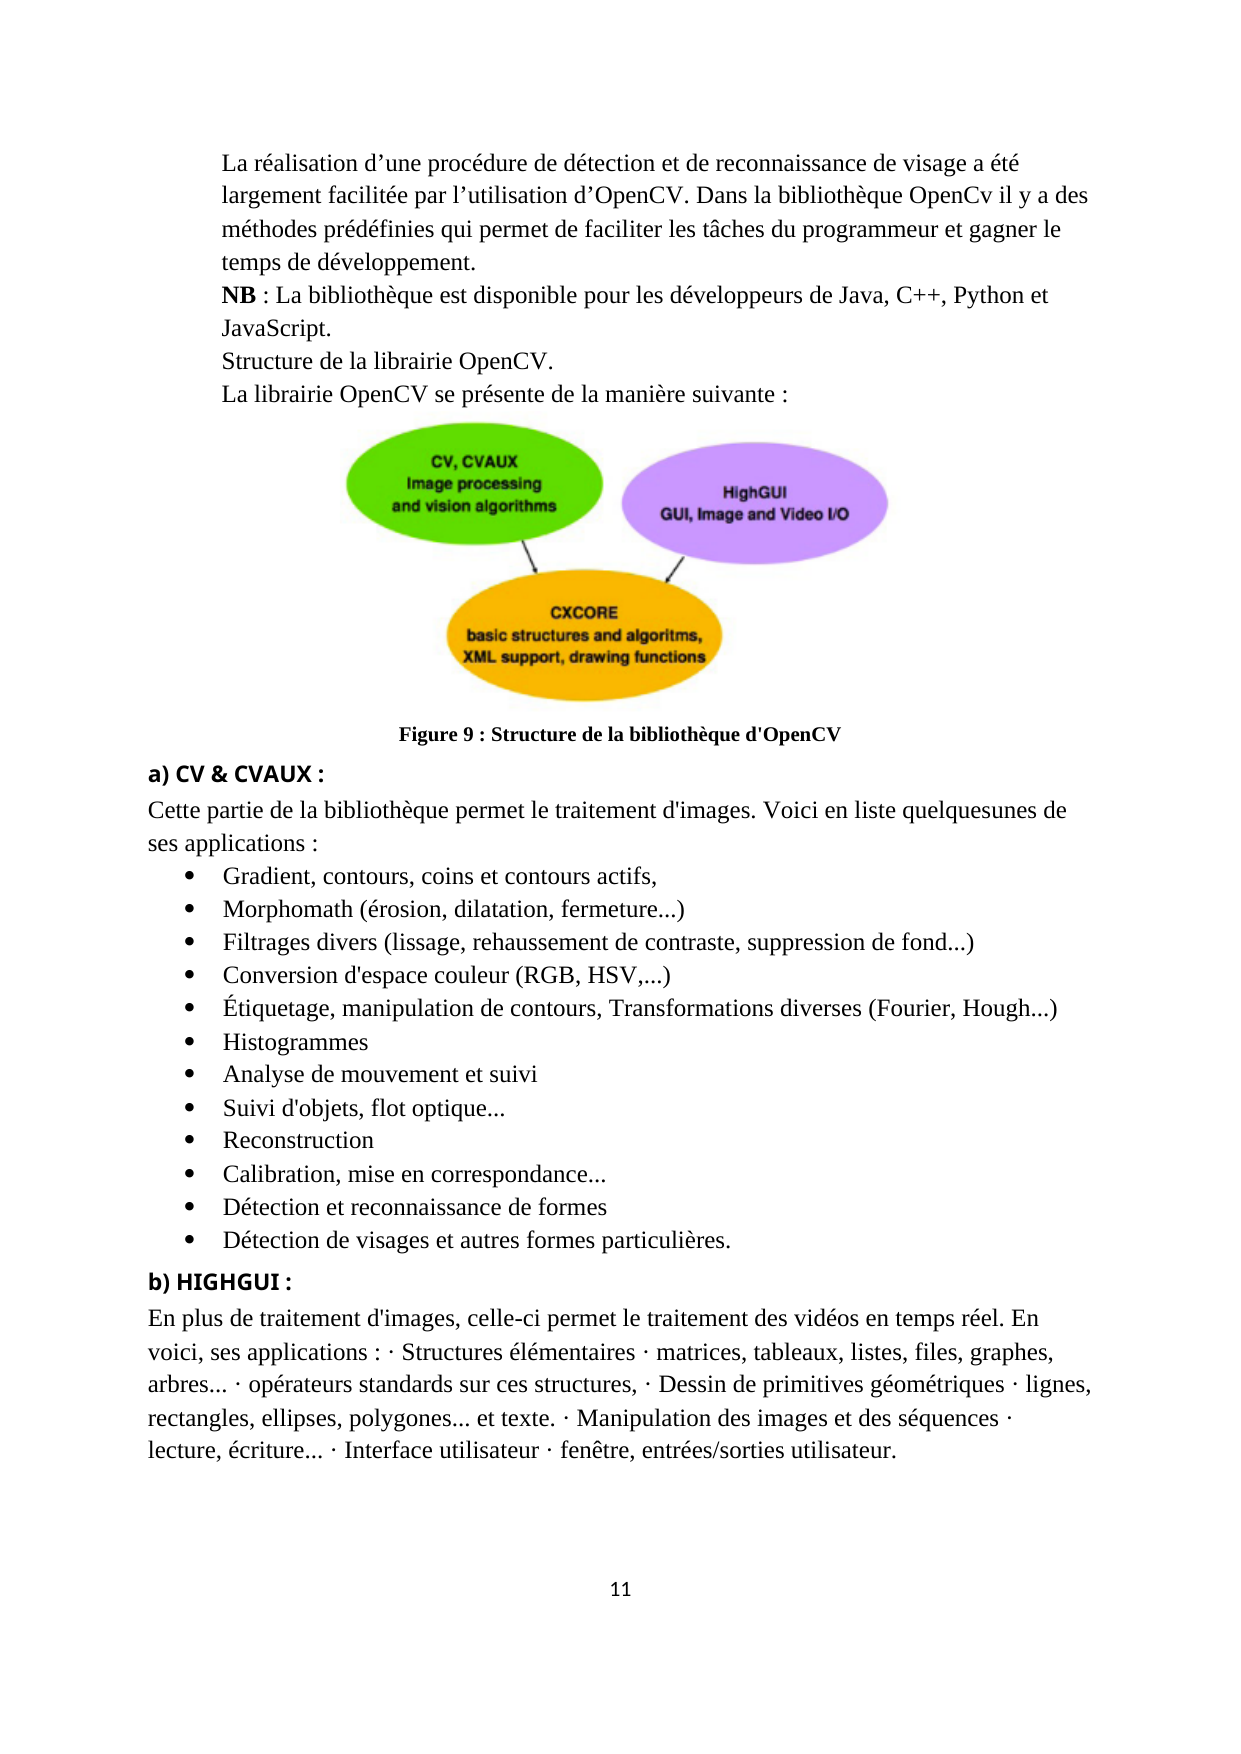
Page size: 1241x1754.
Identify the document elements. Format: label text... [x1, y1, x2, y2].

list Détection et reconnaissance de formes [185, 1192, 1093, 1220]
text Figure 9 : Structure de la bibliothèque d'OpenCV [148, 722, 1093, 746]
list Suivi d'objets, flot optique... [185, 1093, 1093, 1121]
list Analyse de mouvement et suivi [185, 1059, 1093, 1088]
list Étiquetage, manipulation de contours, Transformations diverses (Fourier, Hough...) [185, 993, 1093, 1022]
list Gradient, contours, coins et contours actifs, [185, 861, 1093, 890]
picture [339, 411, 901, 718]
text Structure de la librairie OpenCV. [221, 346, 1093, 374]
list Reconstruction [185, 1126, 1093, 1154]
text Cette partie de la bibliothèque permet le traitement d'images. Voici en liste quelquesunes de ses applications : [148, 795, 1093, 857]
subtitle a) CV & CVAUX : [148, 758, 1093, 789]
list Morphomath (érosion, dilatation, fermeture...) [185, 894, 1093, 923]
text En plus de traitement d'images, celle-ci permet le traitement des vidéos en temps réel. En voici, ses applications : · Structures élémentaires · matrices, tableaux, listes, files, graphes, arbres... · opérateurs standards sur ces structures, · Dessin de primitives géométriques · lignes, rectangles, ellipses, polygones... et texte. · Manipulation des images et des séquences · lecture, écriture... · Interface utilisateur · fenêtre, entrées/sorties utilisateur. [148, 1303, 1093, 1464]
subtitle b) HIGHGUI : [148, 1266, 1093, 1297]
text La réalisation d’une procédure de détection et de reconnaissance de visage a été largement facilitée par l’utilisation d’OpenCV. Dans la bibliothèque OpenCv il y a des méthodes prédéfinies qui permet de faciliter les tâches du programmeur et gagner le temps de développement. [221, 148, 1093, 275]
list Calibration, mise en correspondance... [185, 1159, 1093, 1187]
list Filtrages divers (lissage, rehaussement de contraste, suppression de fond...) [185, 927, 1093, 956]
list Conversion d'espace couleur (RGB, HSV,...) [185, 961, 1093, 989]
list Détection de visages et autres formes particulières. [185, 1225, 1093, 1253]
list Histogrammes [185, 1027, 1093, 1055]
text La librairie OpenCV se présente de la manière suivante : [221, 379, 1093, 407]
text NB : La bibliothèque est disponible pour les développeurs de Java, C++, Python et JavaScript. [221, 280, 1093, 341]
